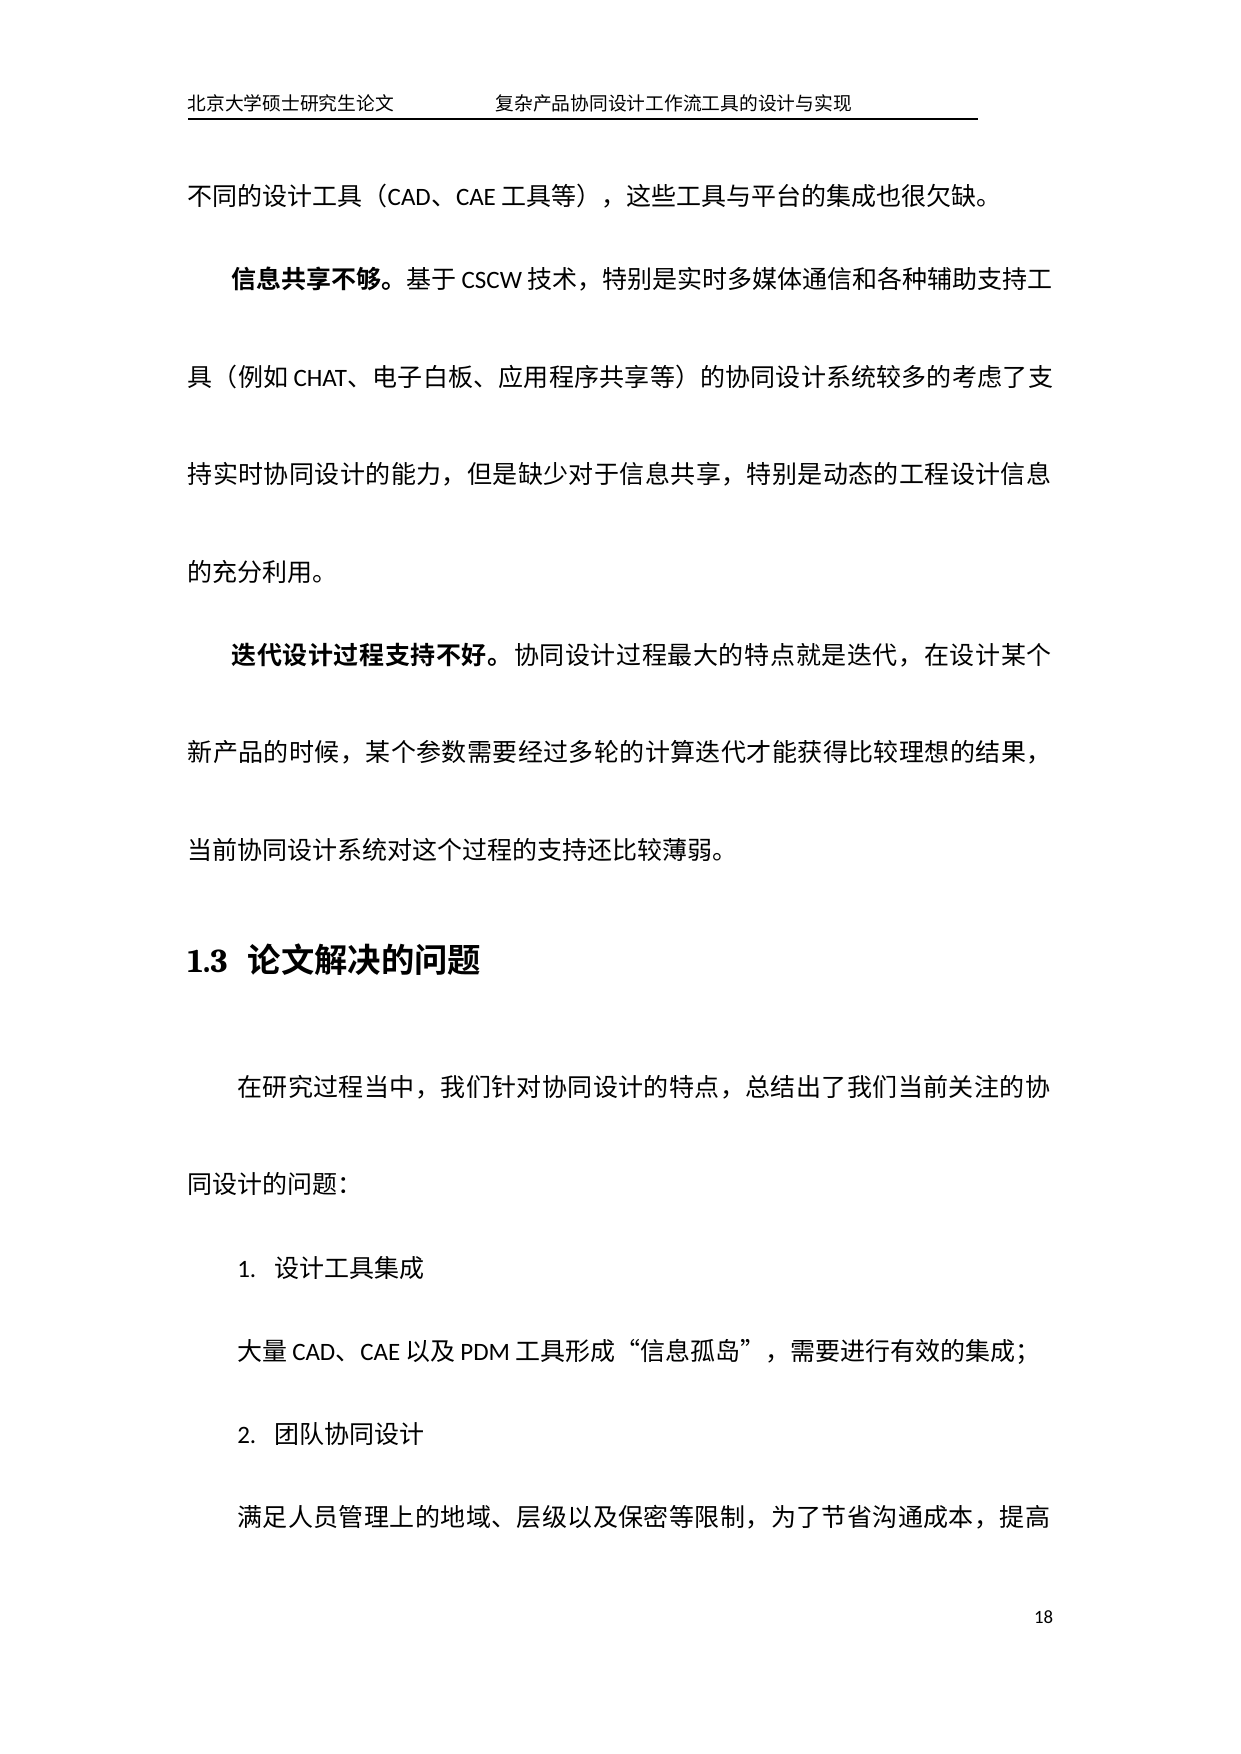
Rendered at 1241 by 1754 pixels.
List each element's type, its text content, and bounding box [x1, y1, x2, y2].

list 团队协同设计 [237, 1400, 1053, 1465]
text 在研究过程当中，我们针对协同设计的特点，总结出了我们当前关注的协同设计的问题： [187, 1053, 1053, 1216]
subtitle 论文解决的问题 [187, 926, 1053, 991]
text 迭代设计过程支持不好。协同设计过程最大的特点就是迭代，在设计某个新产品的时候，某个参数需要经过多轮的计算迭代才能获得比较理想的结果，当前协同设计系统对这个过程的支持还比较薄弱。 [187, 621, 1053, 881]
text 大量CAD、CAE以及PDM 工具形成“信息孤岛”，需要进行有效的集成； [187, 1317, 1053, 1382]
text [187, 162, 1053, 227]
list 设计工具集成 [237, 1234, 1053, 1299]
text 信息共享不够。基于CSCW技术，特别是实时多媒体通信和各种辅助支持工具（例如CHAT、电子白板、应用程序共享等）的协同设计系统较多的考虑了支持实时协同设计的能力，但是缺少对于信息共享，特别是动态的工程设计信息的充分利用。 [187, 245, 1053, 603]
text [187, 1483, 1053, 1548]
